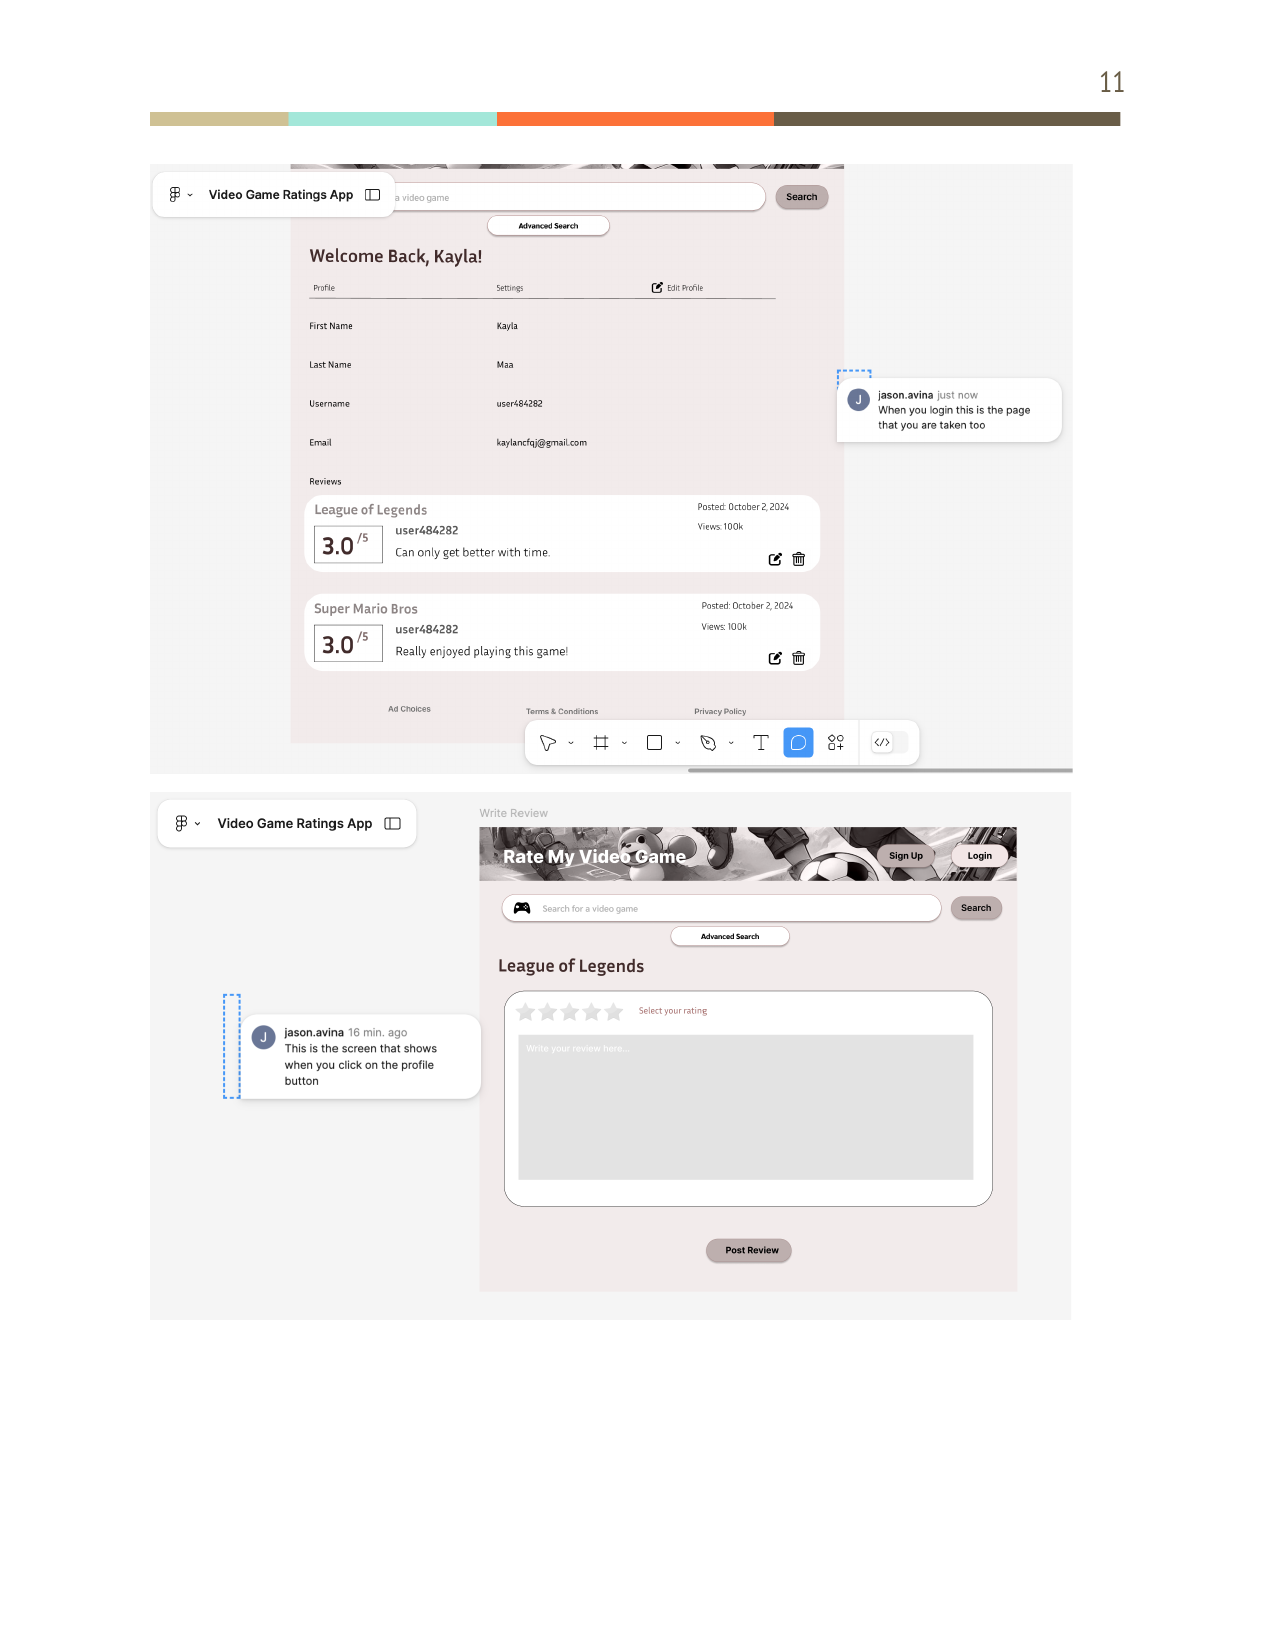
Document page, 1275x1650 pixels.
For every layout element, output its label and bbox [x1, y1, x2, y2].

picture [150, 164, 1073, 774]
picture [150, 792, 1072, 1320]
picture [150, 112, 1121, 126]
